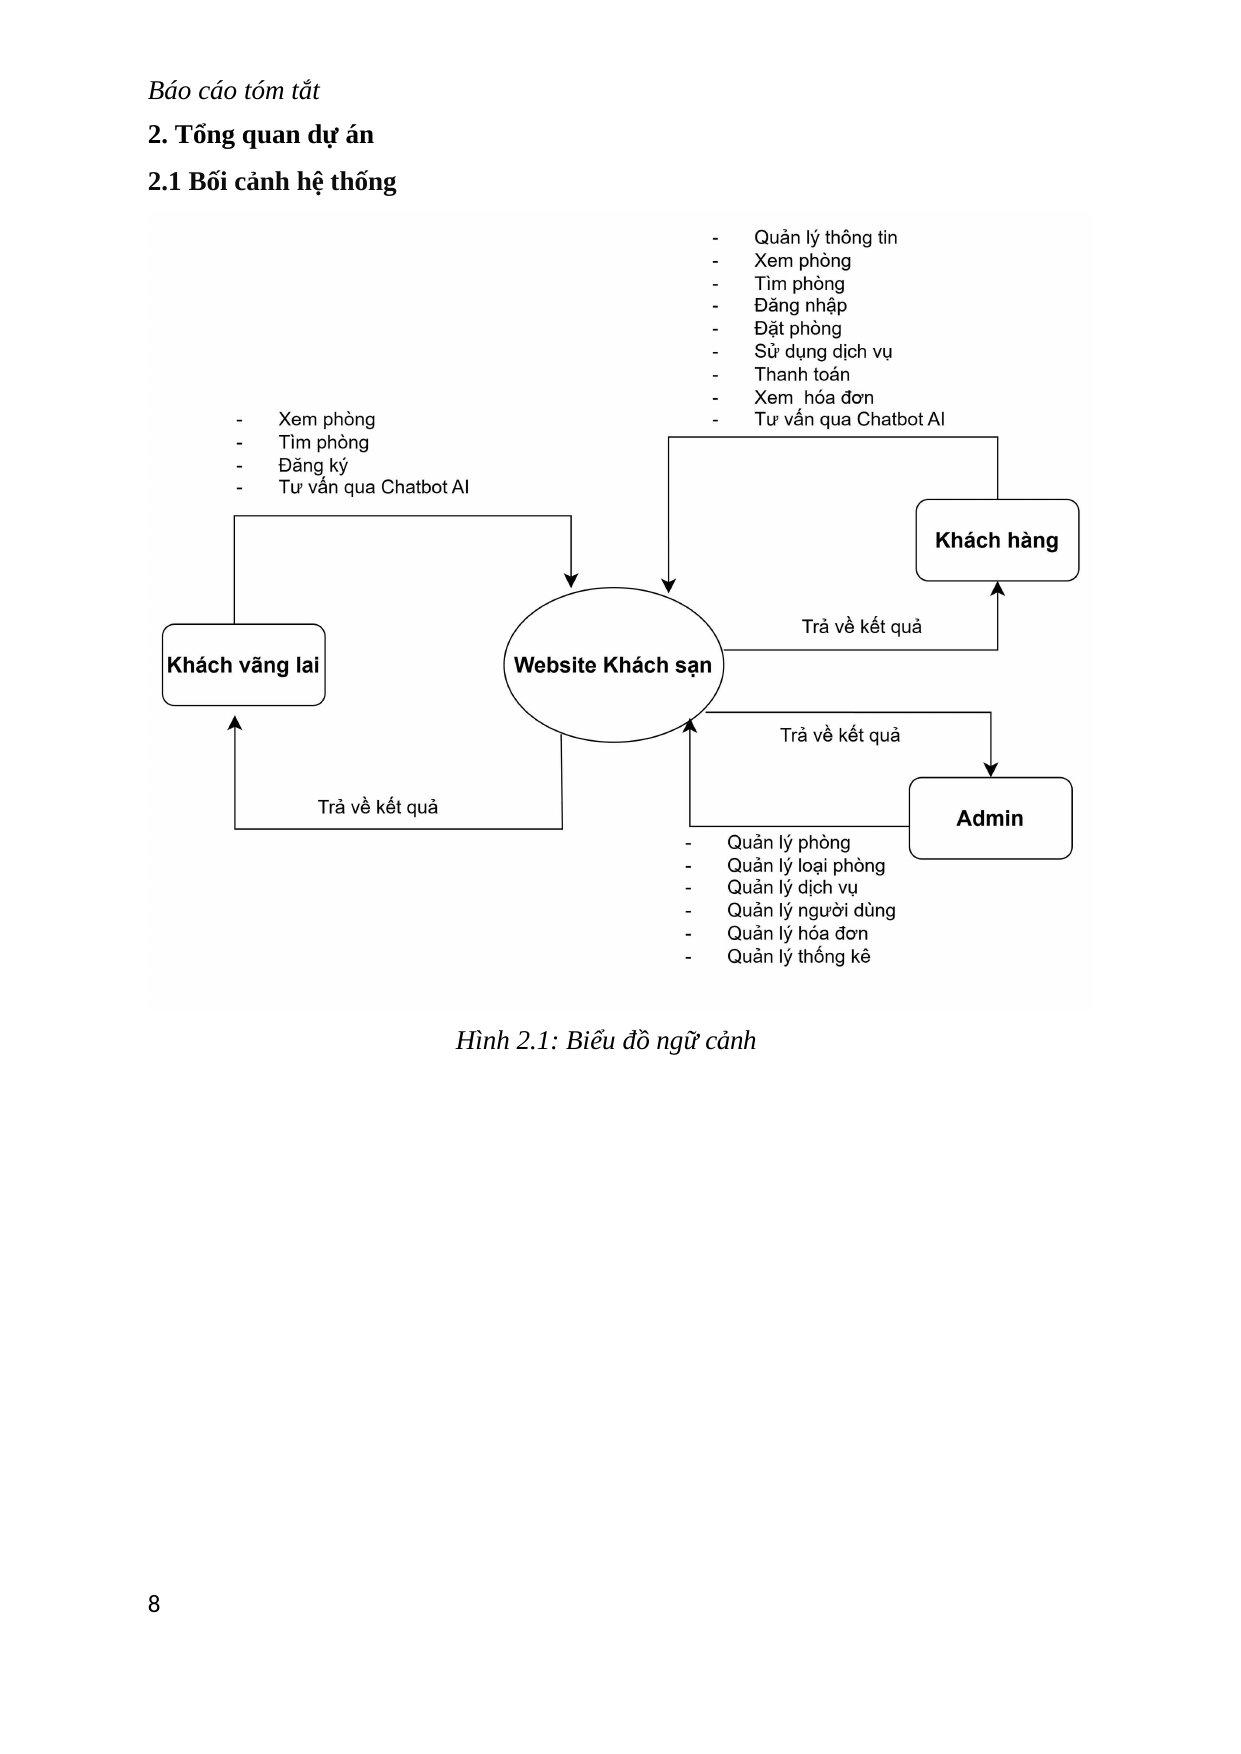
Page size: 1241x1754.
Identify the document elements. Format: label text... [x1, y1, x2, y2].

subtitle 2.1 Bối cảnh hệ thống [148, 165, 1092, 196]
text Hình 2.1: Biểu đồ ngữ cảnh [172, 1024, 1042, 1056]
subtitle 2. Tổng quan dự án [148, 118, 1092, 149]
picture [148, 211, 1093, 1010]
